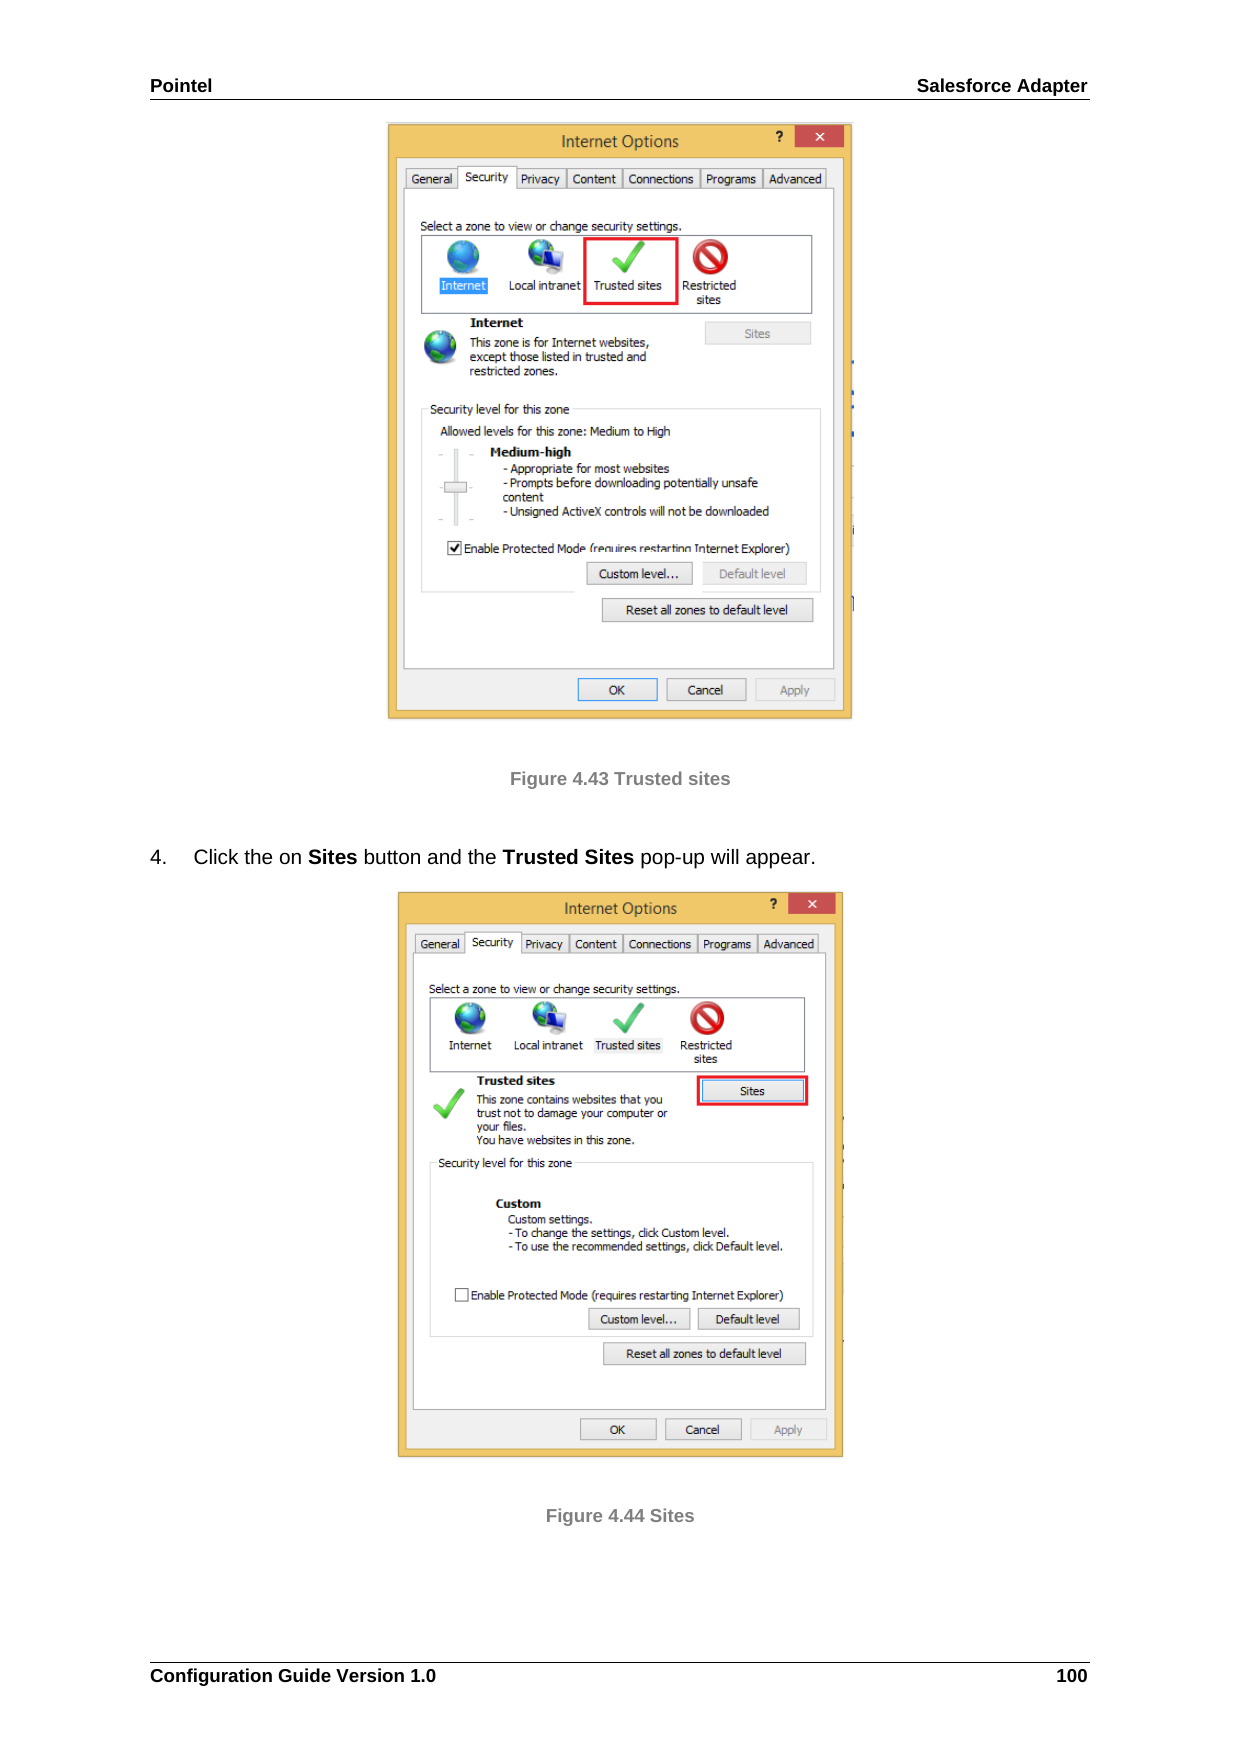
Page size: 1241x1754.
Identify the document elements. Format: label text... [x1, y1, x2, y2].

list Click the on Sites button and the Trusted Sites pop-up will appear. [150, 845, 1090, 869]
picture [396, 891, 844, 1459]
picture [386, 122, 854, 722]
